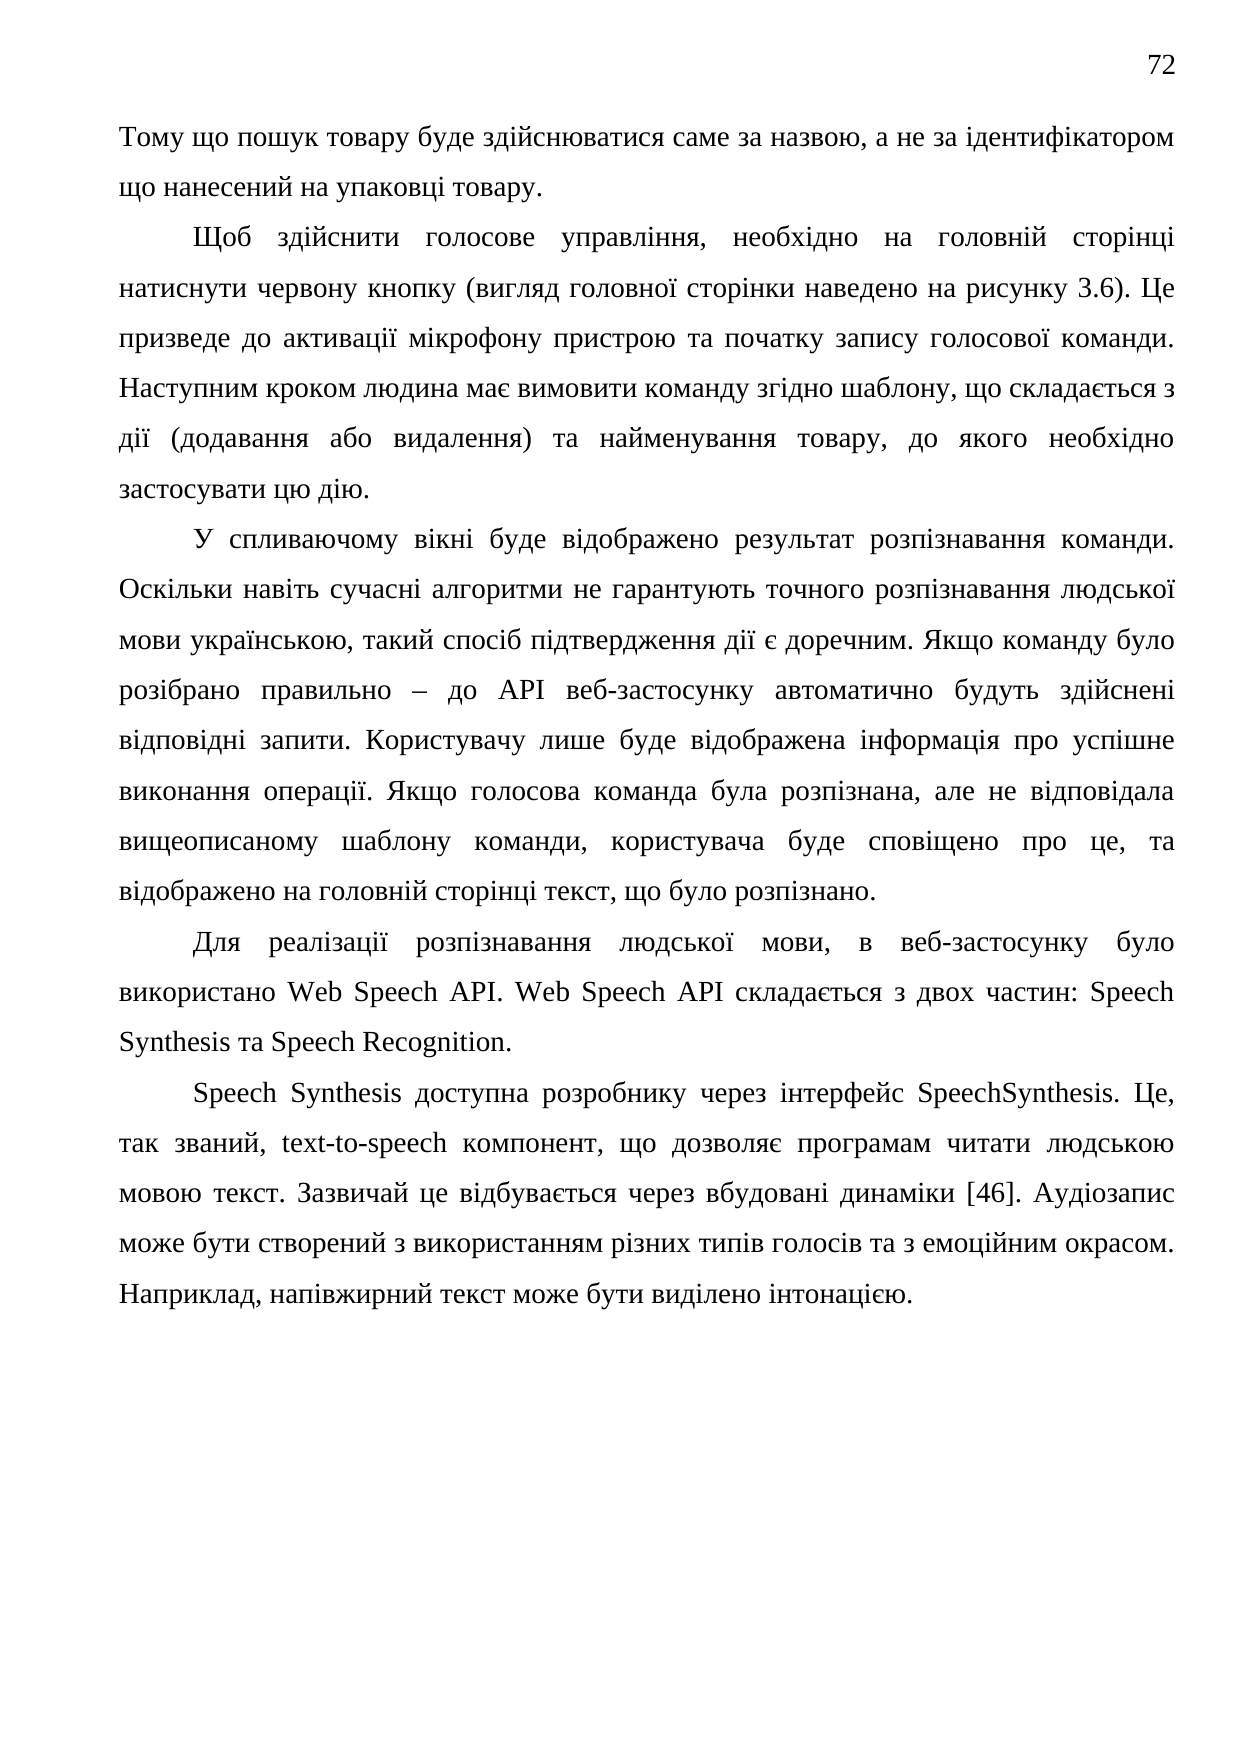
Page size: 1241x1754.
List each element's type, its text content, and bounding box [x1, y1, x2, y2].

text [119, 119, 1176, 203]
text Для реалізації розпізнавання людської мови, в веб-застосунку було використано Web Speech API. Web Speech API складається з двох частин: Speech Synthesis та Speech Recognition. [119, 924, 1176, 1058]
text Speech Synthesis доступна розробнику через інтерфейс SpeechSynthesis. Це, так званий, text-to-speech компонент, що дозволяє програмам читати людською мовою текст. Зазвичай це відбувається через вбудовані динаміки [46]. Аудіозапис може бути створений з використанням різних типів голосів та з емоційним окрасом. Наприклад, напівжирний текст може бути виділено інтонацією. [119, 1075, 1176, 1309]
text Щоб здійснити голосове управління, необхідно на головній сторінці натиснути червону кнопку (вигляд головної сторінки наведено на рисунку 3.6). Це призведе до активації мікрофону пристрою та початку запису голосової команди. Наступним кроком людина має вимовити команду згідно шаблону, що складається з дії (додавання або видалення) та найменування товару, до якого необхідно застосувати цю дію. [119, 219, 1176, 504]
text У спливаючому вікні буде відображено результат розпізнавання команди. Оскільки навіть сучасні алгоритми не гарантують точного розпізнавання людської мови українською, такий спосіб підтвердження дії є доречним. Якщо команду було розібрано правильно – до API веб-застосунку автоматично будуть здійснені відповідні запити. Користувачу лише буде відображена інформація про успішне виконання операції. Якщо голосова команда була розпізнана, але не відповідала вищеописаному шаблону команди, користувача буде сповіщено про це, та відображено на головній сторінці текст, що було розпізнано. [119, 521, 1176, 907]
